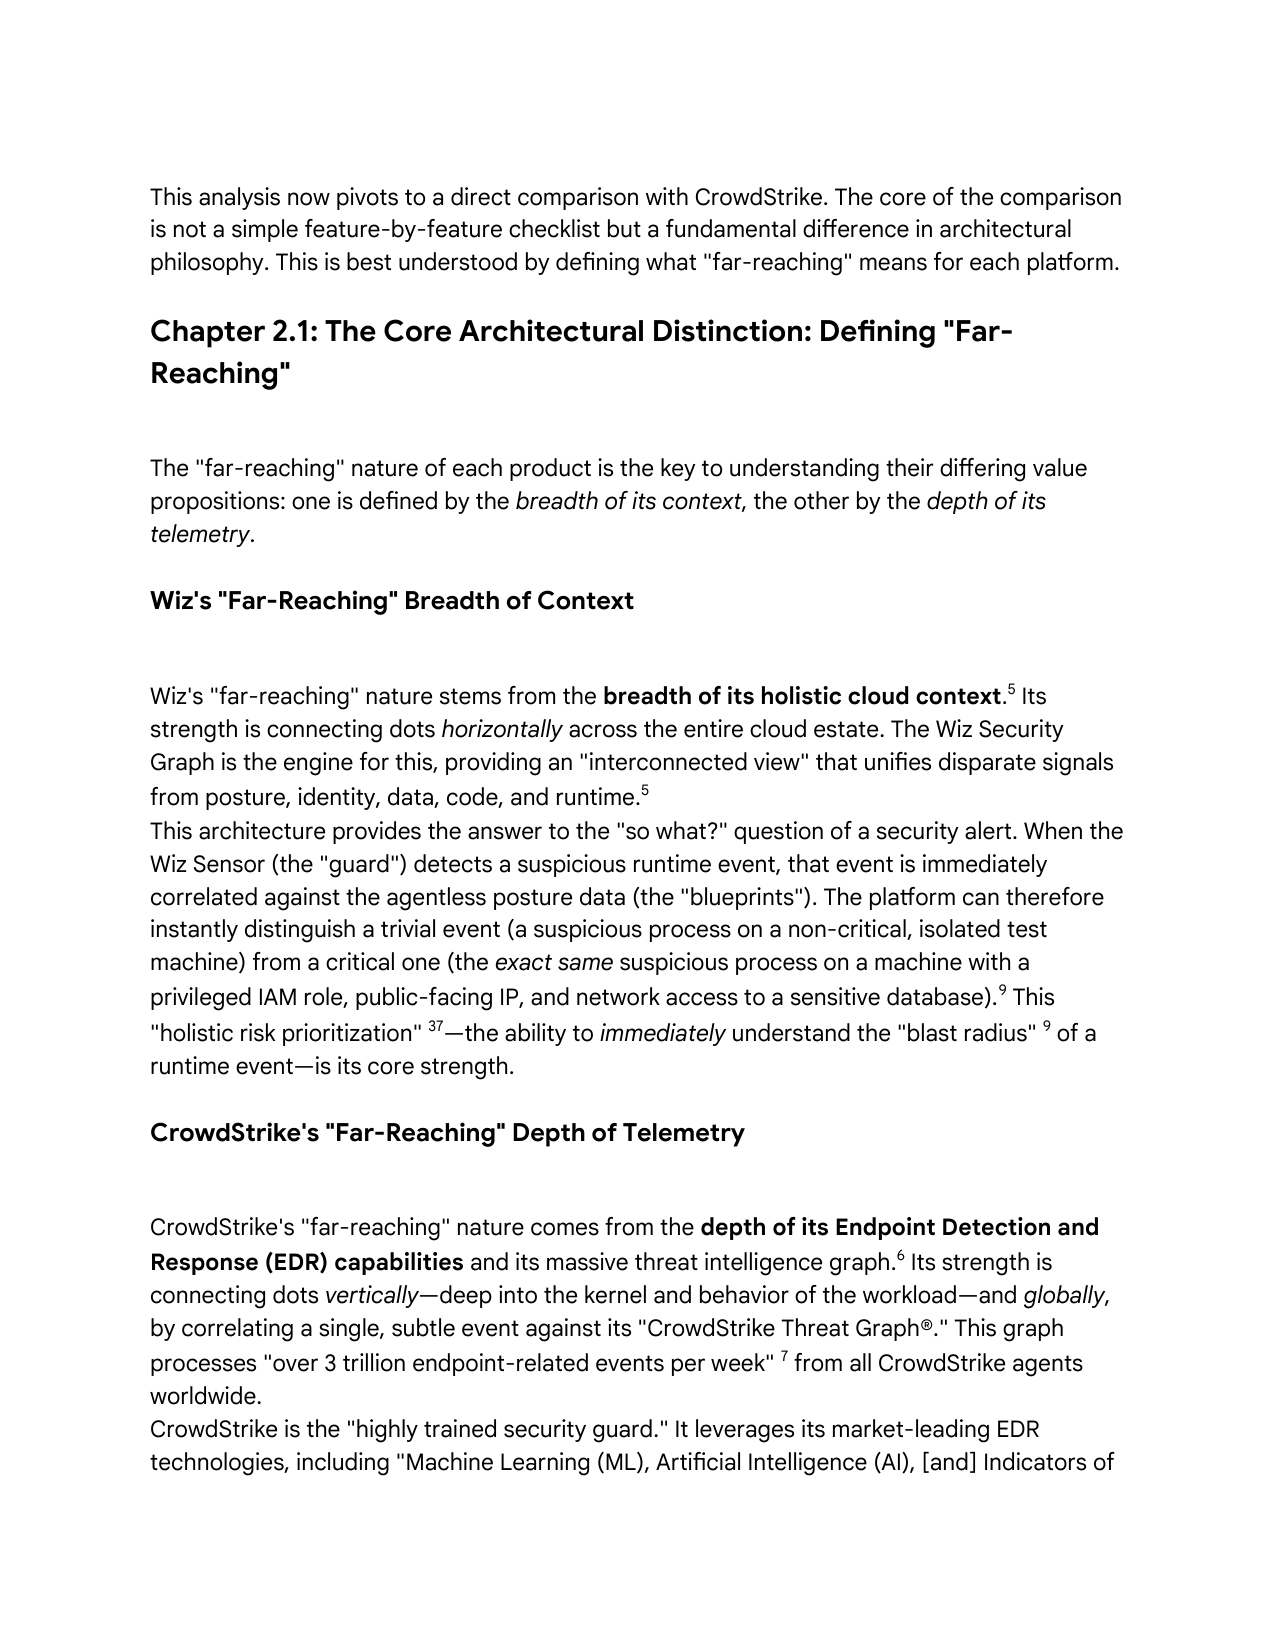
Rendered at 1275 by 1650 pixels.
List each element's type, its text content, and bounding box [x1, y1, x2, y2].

text This analysis now pivots to a direct comparison with CrowdStrike. The core of the comparison is not a simple feature-by-feature checklist but a fundamental difference in architectural philosophy. This is best understood by defining what "far-reaching" means for each platform. [150, 183, 1125, 277]
subtitle Chapter 2.1: The Core Architectural Distinction: Defining "Far-Reaching" [150, 313, 1125, 392]
text CrowdStrike's "far-reaching" nature comes from the depth of its Endpoint Detection and Response (EDR) capabilities and its massive threat intelligence graph.6 Its strength is connecting dots vertically—deep into the kernel and behavior of the workload—and globally, by correlating a single, subtle event against its "CrowdStrike Threat Graph®." This graph processes "over 3 trillion endpoint-related events per week" 7 from all CrowdStrike agents worldwide. [150, 1213, 1125, 1411]
text Wiz's "far-reaching" nature stems from the breadth of its holistic cloud context.5 Its strength is connecting dots horizontally across the entire cloud estate. The Wiz Security Graph is the engine for this, providing an "interconnected view" that unifies disparate signals from posture, identity, data, code, and runtime.5 [150, 680, 1125, 813]
subtitle Wiz's "Far-Reaching" Breadth of Context [150, 585, 1125, 617]
text This architecture provides the answer to the "so what?" question of a security alert. When the Wiz Sensor (the "guard") detects a suspicious runtime event, that event is immediately correlated against the agentless posture data (the "blueprints"). The platform can therefore instantly distinguish a trivial event (a suspicious process on a non-critical, isolated test machine) from a critical one (the exact same suspicious process on a machine with a privileged IAM role, public-facing IP, and network access to a sensitive database).9 This "holistic risk prioritization" 37—the ability to immediately understand the "blast radius" 9 of a runtime event—is its core strength. [150, 817, 1125, 1081]
subtitle CrowdStrike's "Far-Reaching" Depth of Telemetry [150, 1118, 1125, 1149]
text The "far-reaching" nature of each product is the key to understanding their differing value propositions: one is defined by the breadth of its context, the other by the depth of its telemetry. [150, 454, 1125, 549]
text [150, 1415, 1125, 1476]
